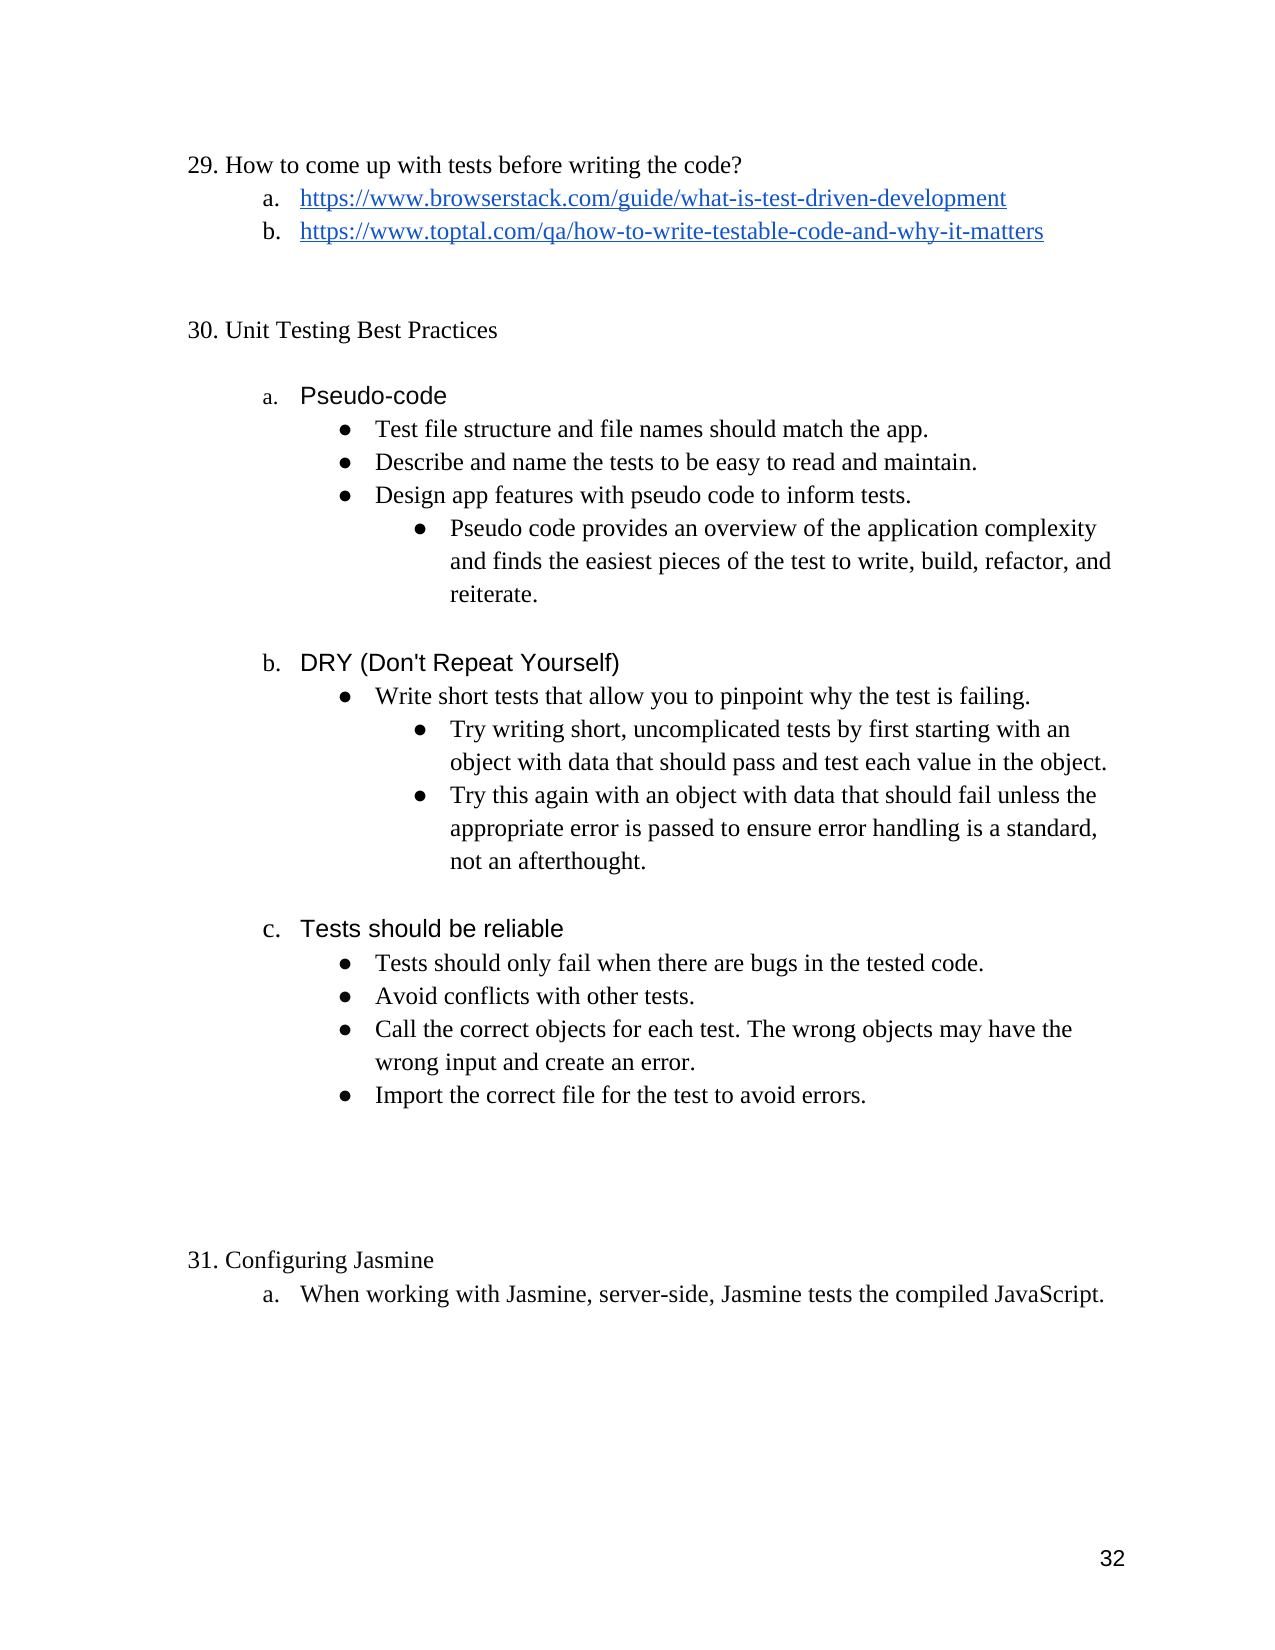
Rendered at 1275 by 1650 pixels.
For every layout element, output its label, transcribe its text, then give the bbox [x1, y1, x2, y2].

list Test file structure and file names should match the app. [337, 414, 1125, 443]
list How to come up with tests before writing the code? [187, 150, 1125, 179]
list Try this again with an object with data that should fail unless the appropriate error is passed to ensure error handling is a standard, not an afterthought. [412, 780, 1125, 875]
list https://www.toptal.com/qa/how-to-write-testable-code-and-why-it-matters [262, 216, 1125, 245]
list Design app features with pseudo code to inform tests. [337, 480, 1125, 509]
list Tests should be reliable [262, 912, 1125, 943]
list Try writing short, uncomplicated tests by first starting with an object with data that should pass and test each value in the object. [412, 714, 1125, 776]
list Call the correct objects for each test. The wrong objects may have the wrong input and create an error. [337, 1014, 1125, 1076]
list Tests should only fail when there are bugs in the tested code. [337, 948, 1125, 977]
list Pseudo-code [262, 381, 1125, 410]
list Write short tests that allow you to pinpoint why the test is failing. [337, 681, 1125, 710]
list Unit Testing Best Practices [187, 315, 1125, 344]
list When working with Jasmine, server-side, Jasmine tests the compiled JavaScript. [262, 1279, 1125, 1307]
list Avoid conflicts with other tests. [337, 981, 1125, 1010]
list Describe and name the tests to be easy to read and maintain. [337, 447, 1125, 476]
list Pseudo code provides an overview of the application complexity and finds the easiest pieces of the test to write, build, refactor, and reiterate. [412, 513, 1125, 608]
list DRY (Don't Repeat Yourself) [262, 648, 1125, 677]
list Import the correct file for the test to avoid errors. [337, 1080, 1125, 1109]
list Configuring Jasmine [187, 1246, 1125, 1274]
list https://www.browserstack.com/guide/what-is-test-driven-development [262, 183, 1125, 212]
